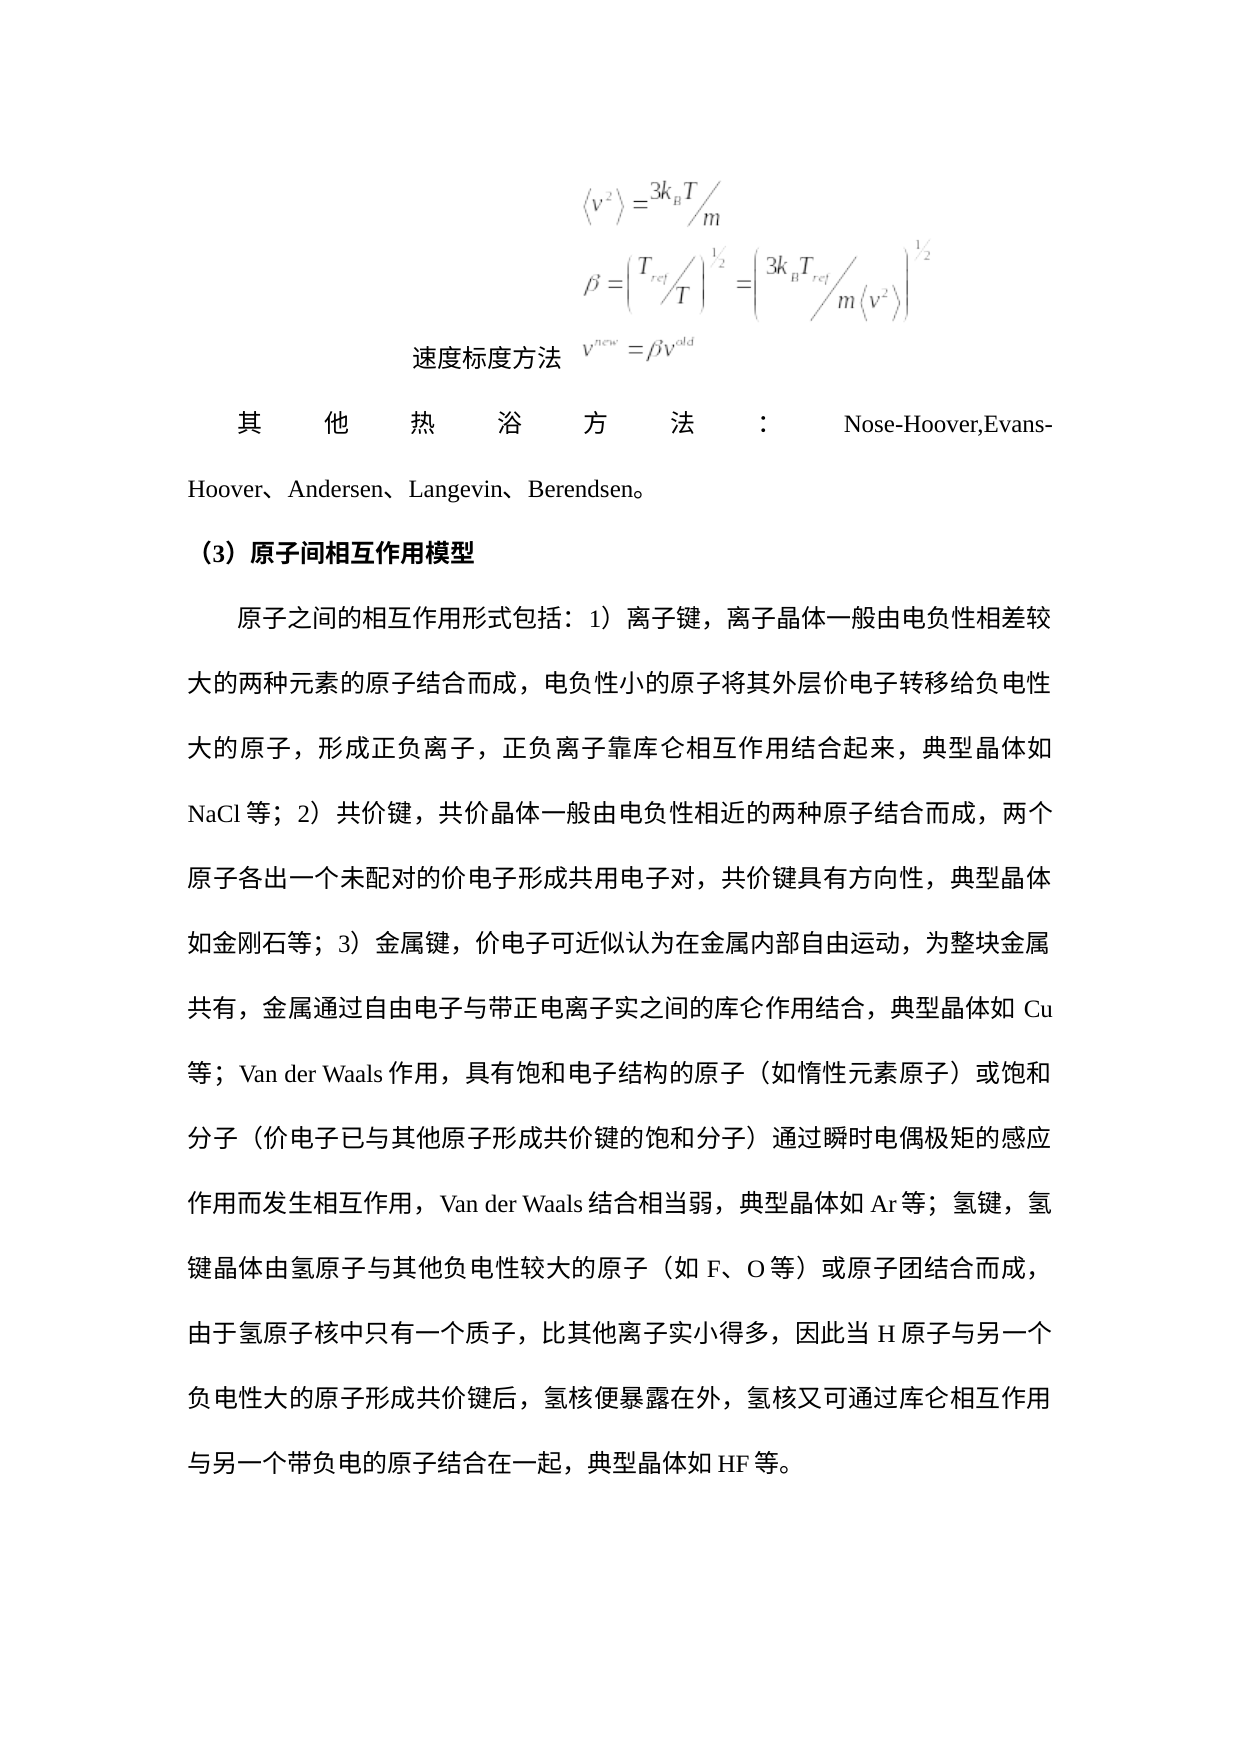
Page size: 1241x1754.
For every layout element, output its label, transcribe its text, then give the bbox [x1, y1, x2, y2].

text 原子之间的相互作用形式包括：1）离子键，离子晶体一般由电负性相差较大的两种元素的原子结合而成，电负性小的原子将其外层价电子转移给负电性大的原子，形成正负离子，正负离子靠库仑相互作用结合起来，典型晶体如NaCl等；2）共价键，共价晶体一般由电负性相近的两种原子结合而成，两个原子各出一个未配对的价电子形成共用电子对，共价键具有方向性，典型晶体如金刚石等；3）金属键，价电子可近似认为在金属内部自由运动，为整块金属共有，金属通过自由电子与带正电离子实之间的库仑作用结合，典型晶体如Cu等；Van der Waals作用，具有饱和电子结构的原子（如惰性元素原子）或饱和分子（价电子已与其他原子形成共价键的饱和分子）通过瞬时电偶极矩的感应作用而发生相互作用，Van der Waals结合相当弱，典型晶体如Ar等；氢键，氢键晶体由氢原子与其他负电性较大的原子（如F、O等）或原子团结合而成，由于氢原子核中只有一个质子，比其他离子实小得多，因此当H原子与另一个负电性大的原子形成共价键后，氢核便暴露在外，氢核又可通过库仑相互作用与另一个带负电的原子结合在一起，典型晶体如HF等。 [187, 584, 1053, 1494]
text 速度标度方法 [187, 162, 1053, 389]
text 其他热浴方法：Nose-Hoover,Evans-Hoover、Andersen、Langevin、Berendsen。 [187, 389, 1053, 519]
text （3）原子间相互作用模型 [187, 519, 1053, 584]
